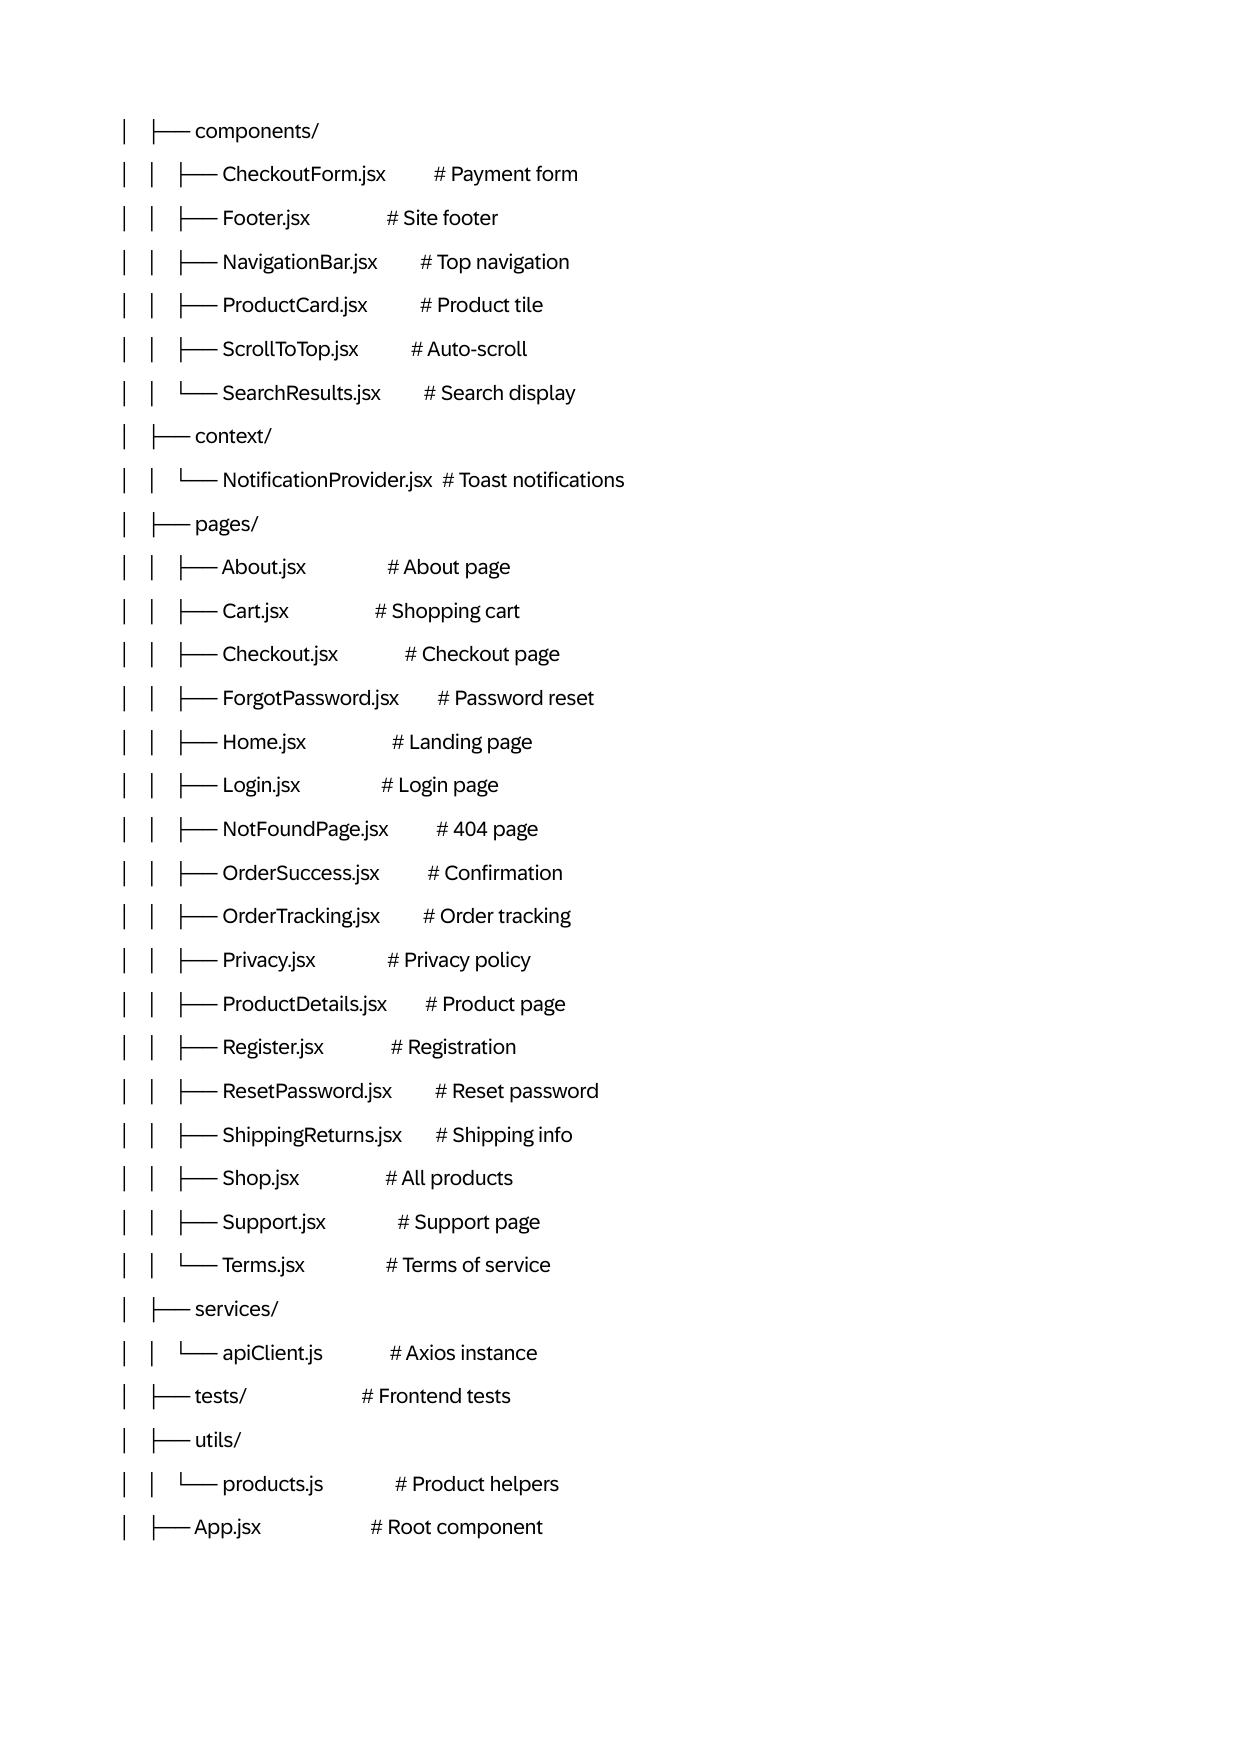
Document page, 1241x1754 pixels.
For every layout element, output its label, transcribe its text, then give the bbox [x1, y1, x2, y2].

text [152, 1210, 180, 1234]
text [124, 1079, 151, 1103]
text │ │ ├── NavigationBar.jsx # Top navigation [118, 249, 1122, 273]
text │ │ └── SearchResults.jsx # Search display [118, 380, 1122, 404]
text │ ├── context/ [154, 424, 1122, 448]
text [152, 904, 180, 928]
text │ │ ├── OrderTracking.jsx # Order tracking [181, 904, 1122, 928]
text │ │ ├── Cart.jsx # Shopping cart [181, 599, 1122, 623]
text │ │ ├── Shop.jsx # All products [181, 1166, 1122, 1190]
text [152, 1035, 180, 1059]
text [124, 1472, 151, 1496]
text │ ├── services/ [154, 1297, 1122, 1321]
text │ │ ├── NotFoundPage.jsx # 404 page [181, 817, 1122, 841]
text │ │ ├── Login.jsx # Login page [181, 773, 1122, 797]
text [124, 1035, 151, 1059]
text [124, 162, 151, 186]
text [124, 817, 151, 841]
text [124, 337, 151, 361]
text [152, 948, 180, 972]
text │ │ └── products.js # Product helpers [152, 1472, 1122, 1496]
text │ │ ├── About.jsx # About page [181, 555, 1122, 579]
text │ │ ├── ShippingReturns.jsx # Shipping info [118, 1122, 1122, 1146]
text │ │ └── Terms.jsx # Terms of service [152, 1253, 1122, 1277]
text │ │ ├── ProductDetails.jsx # Product page [118, 991, 1122, 1015]
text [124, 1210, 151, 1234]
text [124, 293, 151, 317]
text │ │ ├── Register.jsx # Registration [181, 1035, 1122, 1059]
text │ │ ├── ForgotPassword.jsx # Password reset [181, 686, 1122, 710]
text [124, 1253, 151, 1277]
text │ │ ├── Checkout.jsx # Checkout page [181, 642, 1122, 666]
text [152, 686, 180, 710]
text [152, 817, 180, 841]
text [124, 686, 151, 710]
text │ │ ├── Privacy.jsx # Privacy policy [181, 948, 1122, 972]
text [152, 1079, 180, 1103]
text │ │ ├── ProductCard.jsx # Product tile [181, 293, 1122, 317]
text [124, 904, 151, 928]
text │ │ ├── ScrollToTop.jsx # Auto-scroll [181, 337, 1122, 361]
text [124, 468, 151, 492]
text │ ├── App.jsx # Root component [154, 1515, 1122, 1539]
text │ │ └── apiClient.js # Axios instance [152, 1341, 1122, 1364]
text │ ├── components/ [118, 118, 1122, 142]
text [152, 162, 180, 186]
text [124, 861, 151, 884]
text │ │ ├── Home.jsx # Landing page [118, 729, 1122, 753]
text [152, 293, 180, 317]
text │ │ ├── ResetPassword.jsx # Reset password [181, 1079, 1122, 1103]
text │ │ └── NotificationProvider.jsx # Toast notifications [152, 468, 1122, 492]
text │ ├── tests/ # Frontend tests [154, 1384, 1122, 1408]
text │ │ ├── Footer.jsx # Site footer [181, 206, 1122, 230]
text │ ├── utils/ [154, 1428, 1122, 1452]
text │ │ ├── Support.jsx # Support page [181, 1210, 1122, 1234]
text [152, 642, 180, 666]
text │ ├── pages/ [118, 511, 1122, 535]
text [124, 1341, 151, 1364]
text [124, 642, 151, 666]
text │ │ ├── OrderSuccess.jsx # Confirmation [181, 861, 1122, 884]
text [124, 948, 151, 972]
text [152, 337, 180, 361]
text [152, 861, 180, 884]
text │ │ ├── CheckoutForm.jsx # Payment form [181, 162, 1122, 186]
